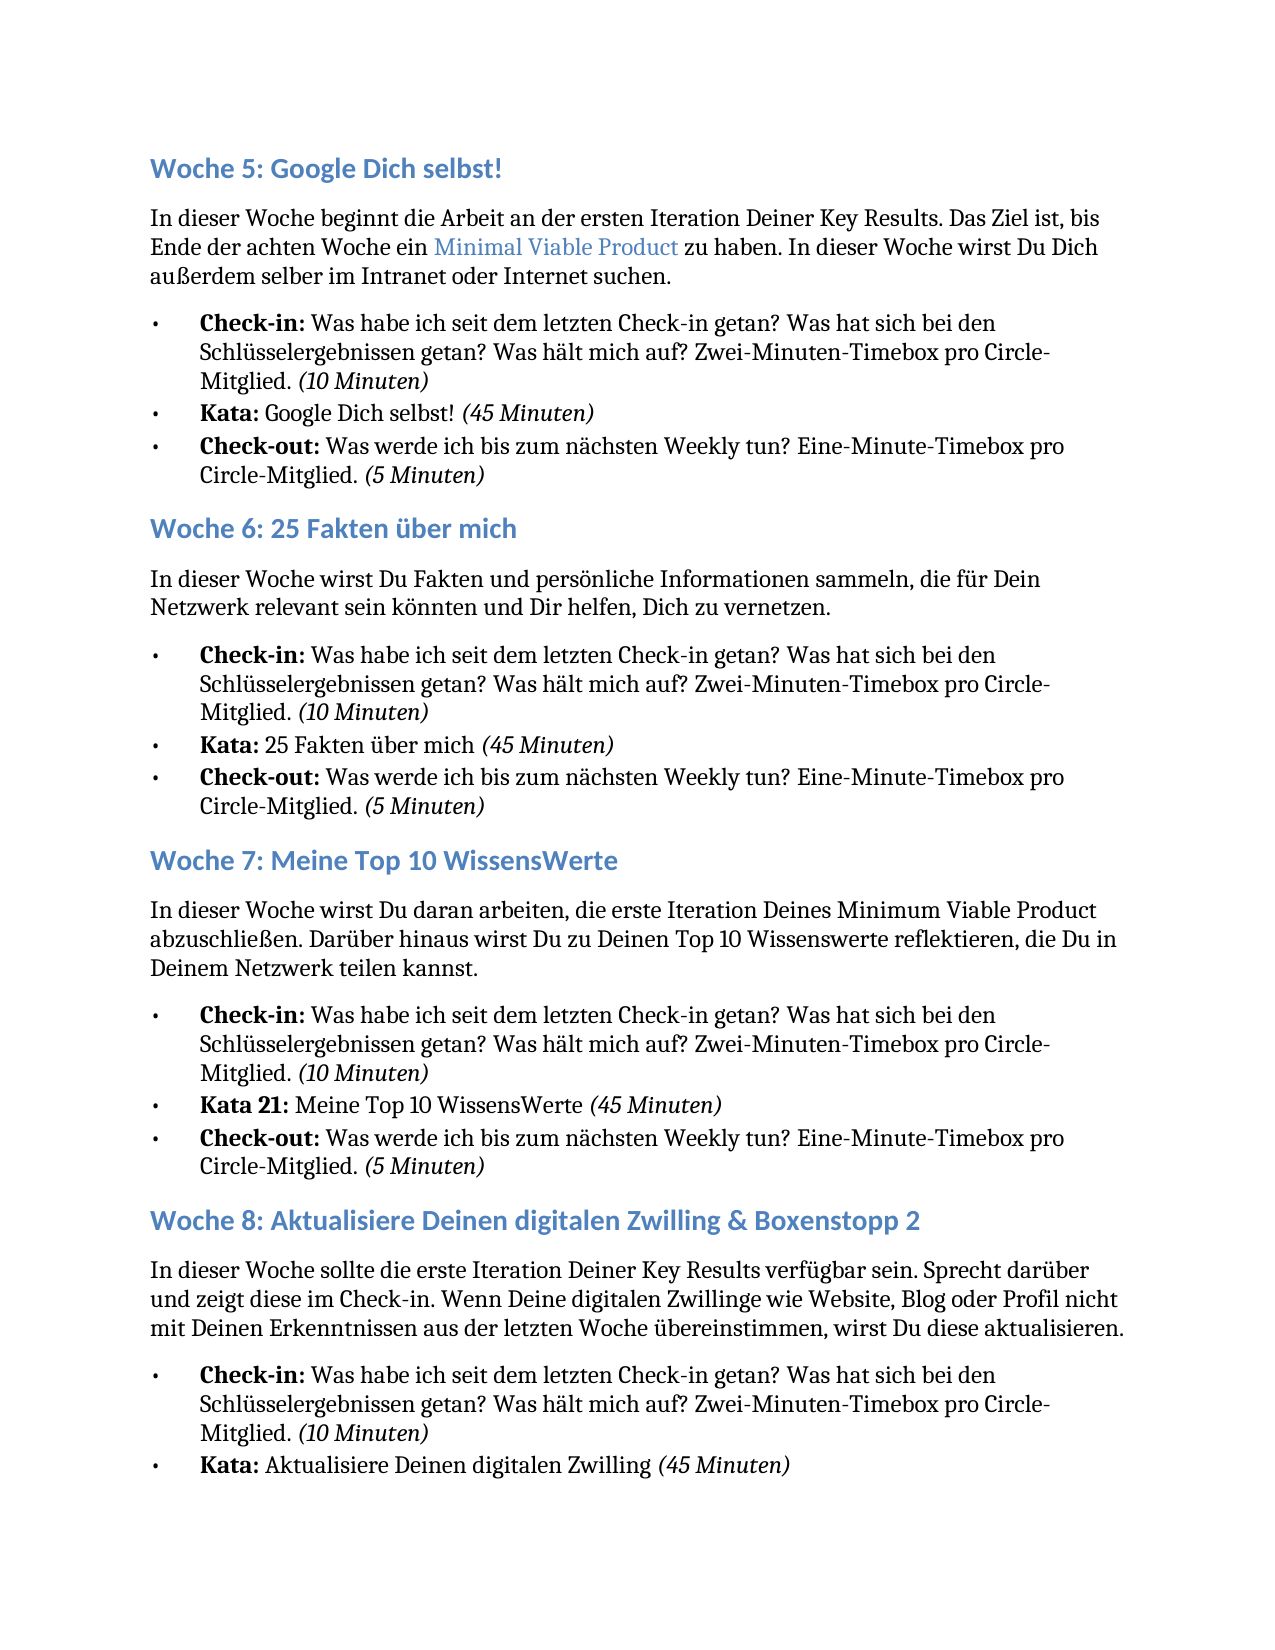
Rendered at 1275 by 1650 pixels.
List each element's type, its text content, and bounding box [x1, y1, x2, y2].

list Check-out: Was werde ich bis zum nächsten Weekly tun? Eine-Minute-Timebox pro Circle-Mitglied. (5 Minuten) [150, 432, 1125, 489]
list Check-out: Was werde ich bis zum nächsten Weekly tun? Eine-Minute-Timebox pro Circle-Mitglied. (5 Minuten) [150, 1123, 1125, 1181]
subtitle Woche 8: Aktualisiere Deinen digitalen Zwilling & Boxenstopp 2 [150, 1202, 1125, 1237]
text In dieser Woche wirst Du daran arbeiten, die erste Iteration Deines Minimum Viable Product abzuschließen. Darüber hinaus wirst Du zu Deinen Top 10 Wissenswerte reflektieren, die Du in Deinem Netzwerk teilen kannst. [150, 896, 1125, 982]
subtitle Woche 7: Meine Top 10 WissensWerte [150, 842, 1125, 877]
list Kata 21: Meine Top 10 WissensWerte (45 Minuten) [150, 1091, 1125, 1120]
list Check-out: Was werde ich bis zum nächsten Weekly tun? Eine-Minute-Timebox pro Circle-Mitglied. (5 Minuten) [150, 763, 1125, 821]
text In dieser Woche wirst Du Fakten und persönliche Informationen sammeln, die für Dein Netzwerk relevant sein könnten und Dir helfen, Dich zu vernetzen. [150, 564, 1125, 622]
text In dieser Woche sollte die erste Iteration Deiner Key Results verfügbar sein. Sprecht darüber und zeigt diese im Check-in. Wenn Deine digitalen Zwillinge wie Website, Blog oder Profil nicht mit Deinen Erkenntnissen aus der letzten Woche übereinstimmen, wirst Du diese aktualisieren. [150, 1256, 1125, 1342]
subtitle Woche 5: Google Dich selbst! [150, 150, 1125, 186]
list Kata: Google Dich selbst! (45 Minuten) [150, 399, 1125, 428]
subtitle Woche 6: 25 Fakten über mich [150, 510, 1125, 546]
list Kata: Aktualisiere Deinen digitalen Zwilling (45 Minuten) [150, 1451, 1125, 1480]
list Kata: 25 Fakten über mich (45 Minuten) [150, 731, 1125, 759]
text In dieser Woche beginnt die Arbeit an der ersten Iteration Deiner Key Results. Das Ziel ist, bis Ende der achten Woche ein Minimal Viable Product zu haben. In dieser Woche wirst Du Dich außerdem selber im Intranet oder Internet suchen. [150, 204, 1125, 291]
